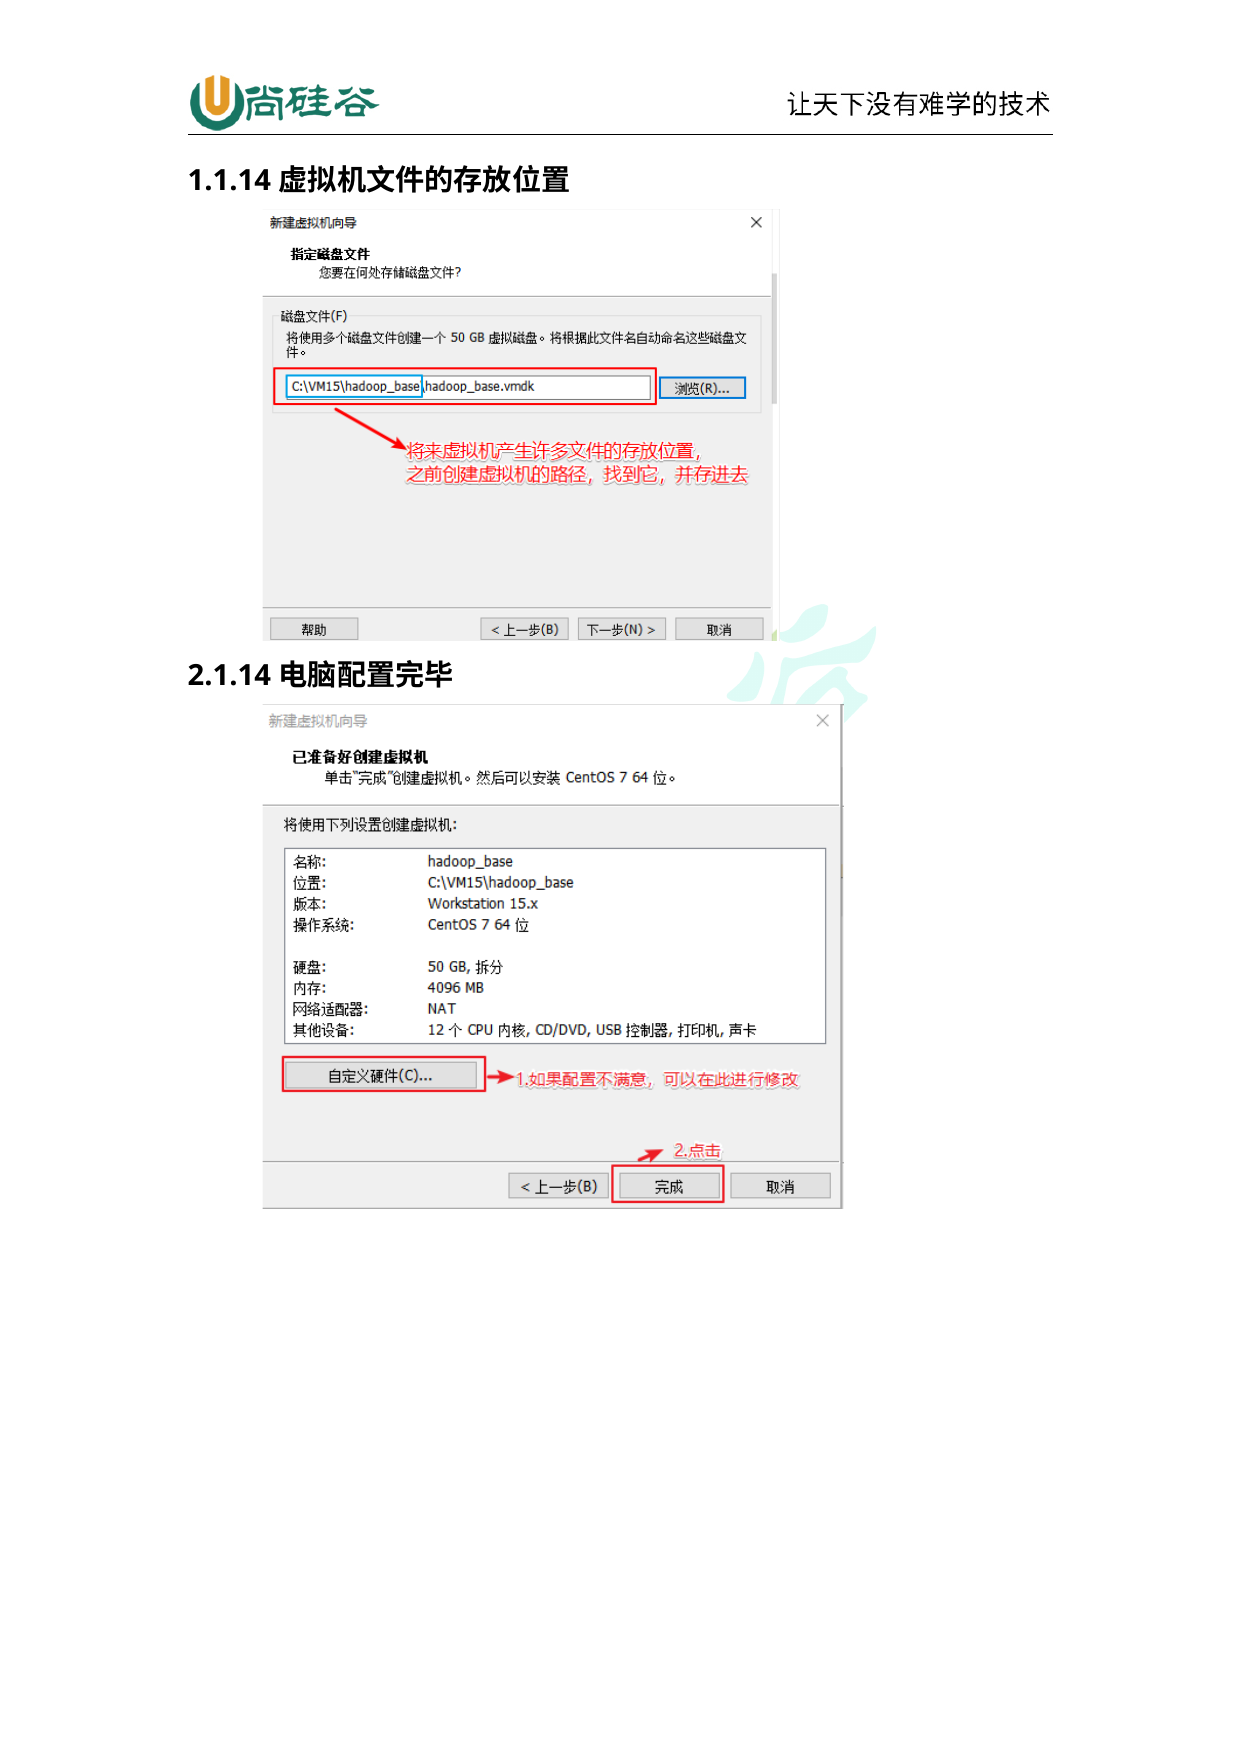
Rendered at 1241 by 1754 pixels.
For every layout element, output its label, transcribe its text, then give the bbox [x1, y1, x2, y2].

picture [262, 703, 844, 1209]
subtitle 2.1.14 电脑配置完毕 [187, 651, 1053, 693]
subtitle 1.1.14 虚拟机文件的存放位置 [187, 156, 1053, 198]
picture [262, 208, 780, 641]
picture [187, 73, 1053, 132]
